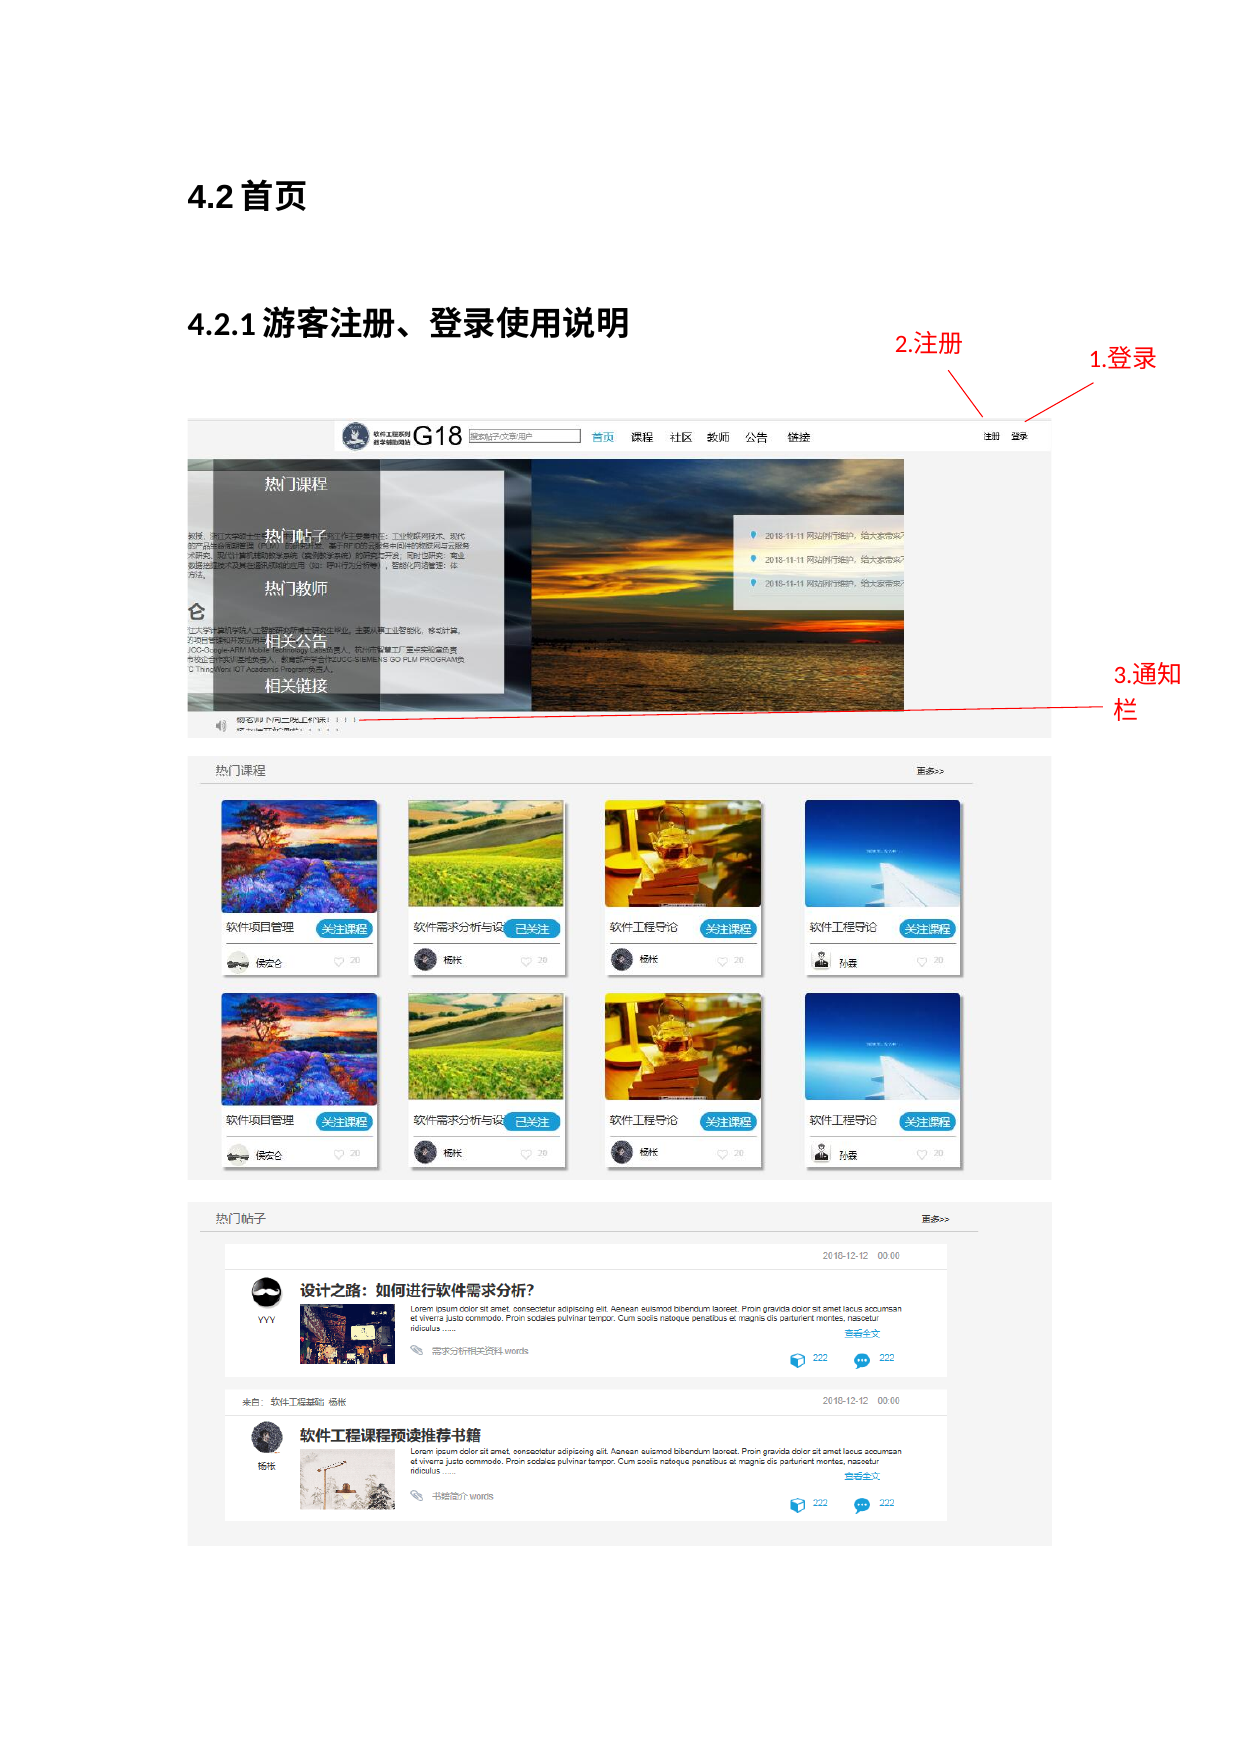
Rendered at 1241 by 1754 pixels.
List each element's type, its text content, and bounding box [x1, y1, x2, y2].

picture [187, 1202, 1052, 1546]
picture [187, 756, 1052, 1180]
subtitle 4.2.1游客注册、登录使用说明 [187, 289, 1053, 354]
picture [187, 418, 1052, 738]
subtitle 4.2首页 [187, 162, 1053, 227]
